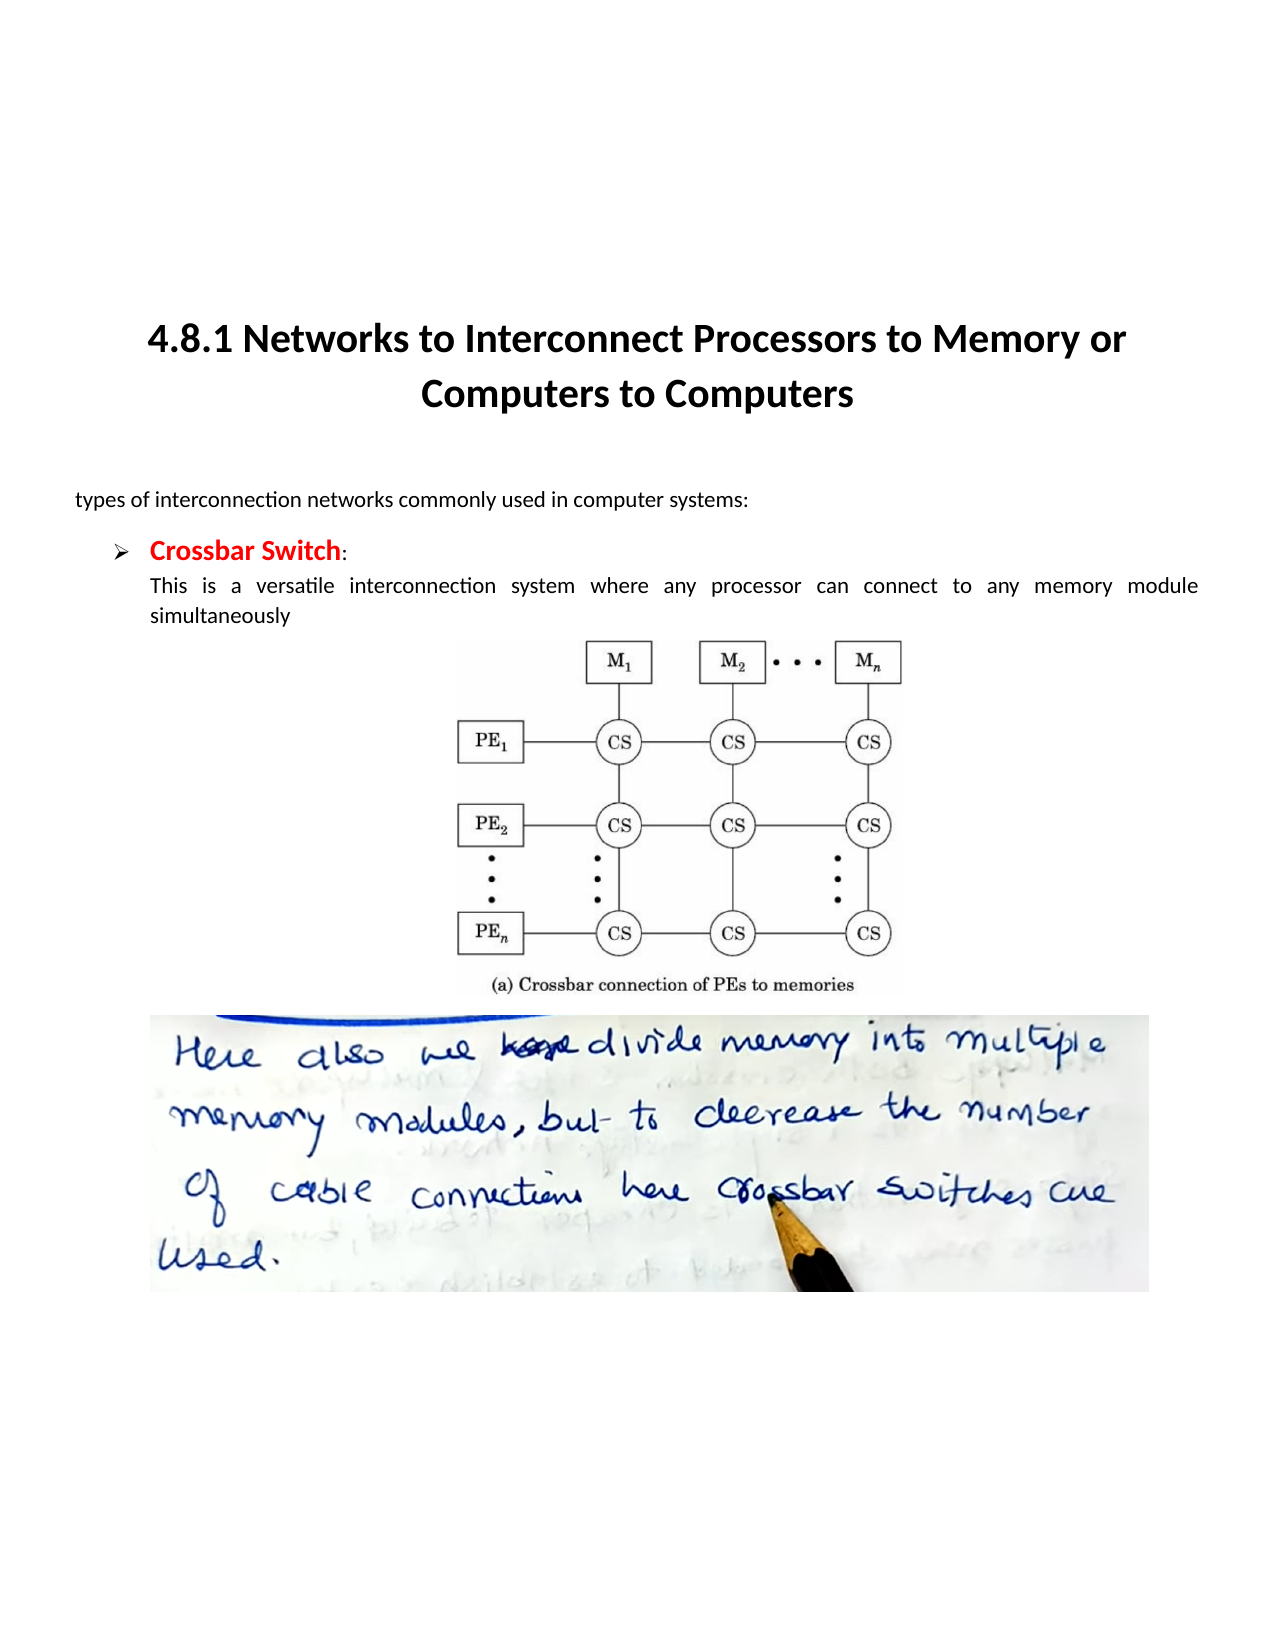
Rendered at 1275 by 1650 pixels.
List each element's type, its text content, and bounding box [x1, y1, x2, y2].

text 4.8.1 Networks to Interconnect Processors to Memory or Computers to Computers [75, 312, 1200, 418]
picture [419, 631, 932, 1014]
picture [150, 1015, 1149, 1292]
list Crossbar Switch: [112, 532, 1200, 568]
list This is a versatile interconnection system where any processor can connect to any memory module simultaneously [150, 571, 1200, 629]
text types of interconnection networks commonly used in computer systems: [75, 486, 1200, 513]
